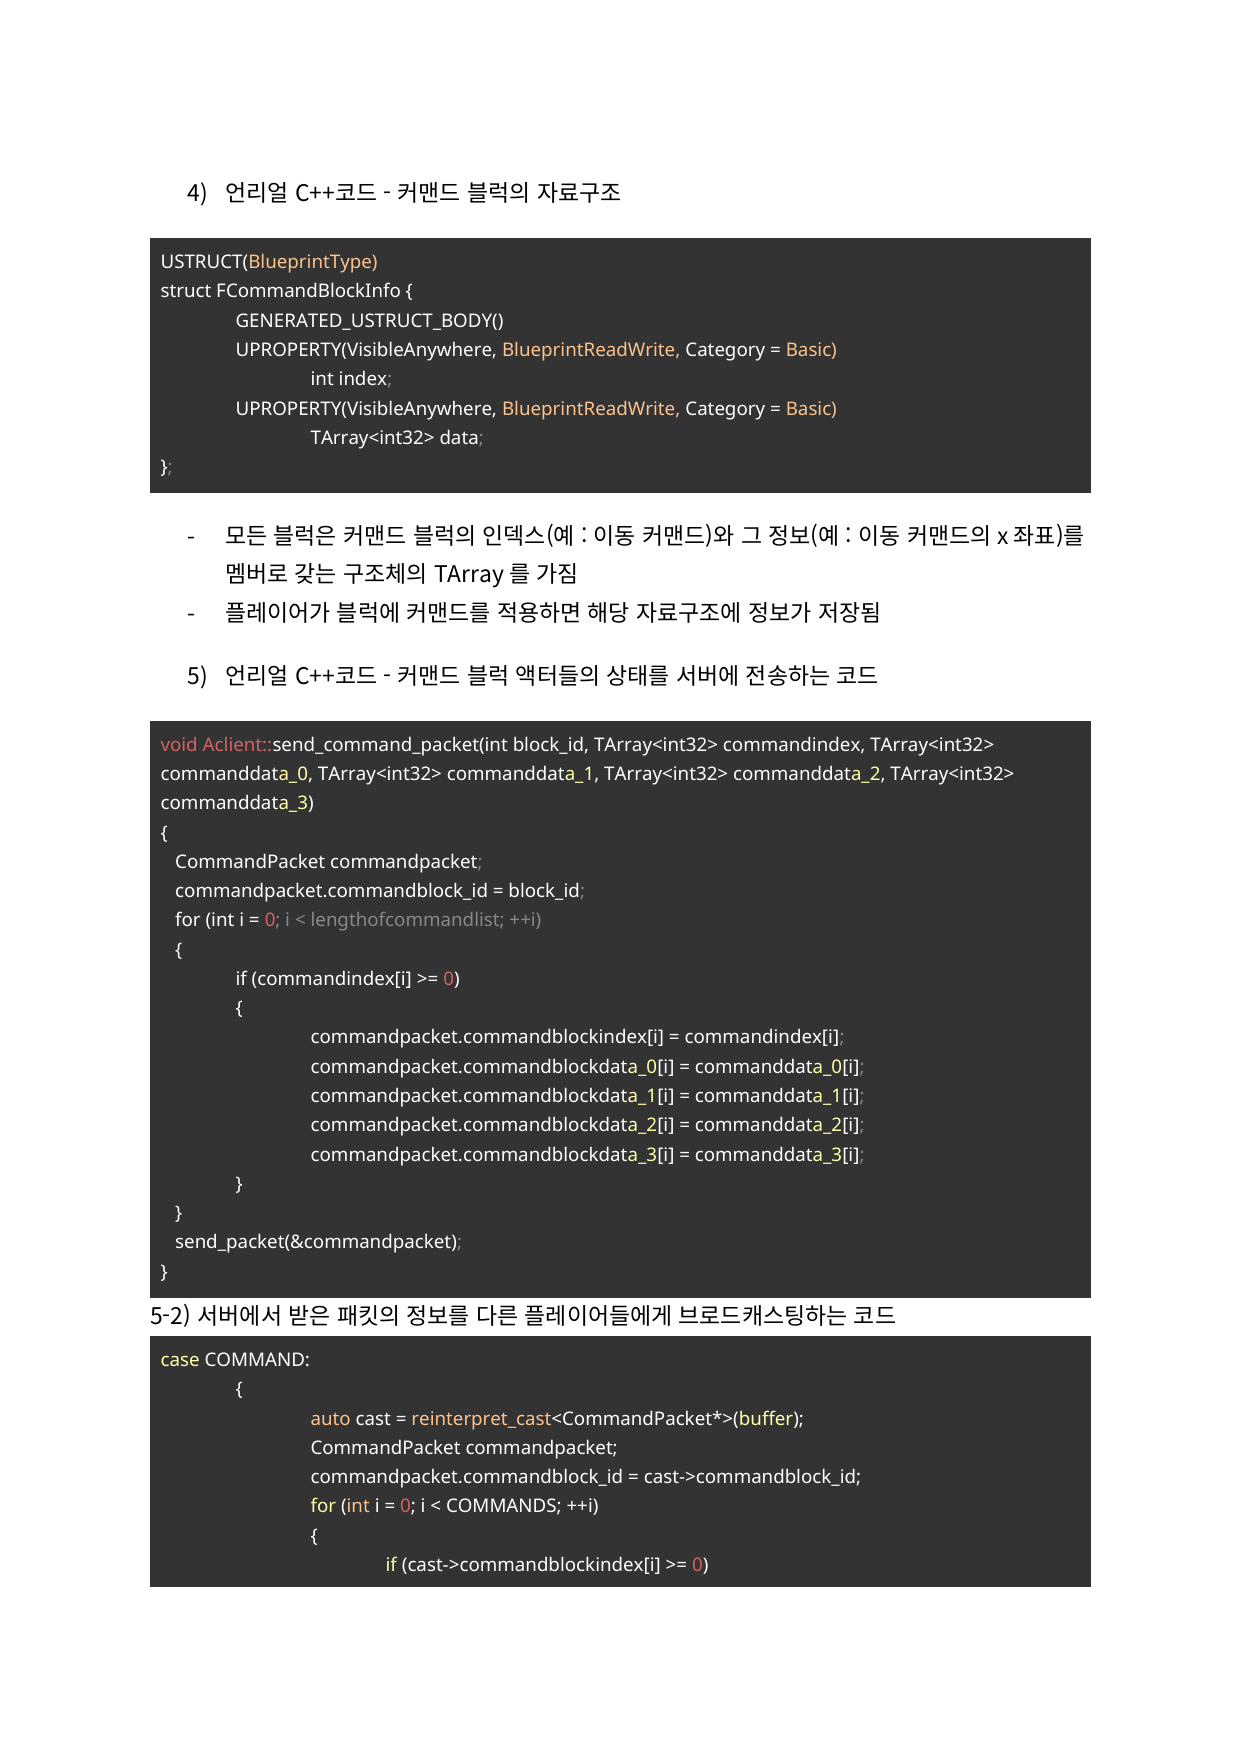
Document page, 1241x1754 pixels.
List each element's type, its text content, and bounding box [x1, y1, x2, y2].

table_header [150, 1336, 1091, 1587]
table_header USTRUCT(BlueprintType) struct FCommandBlockInfo { GENERATED_USTRUCT_BODY() UPROPERTY(VisibleAnywhere, BlueprintReadWrite, Category = Basic) int index; UPROPERTY(VisibleAnywhere, BlueprintReadWrite, Category = Basic) TArray<int32> data; }; [150, 238, 1091, 493]
text 5-2) 서버에서 받은 패킷의 정보를 다른 플레이어들에게 브로드캐스팅하는 코드 [150, 1298, 1090, 1331]
list 모든 블럭은 커맨드 블럭의 인덱스(예 : 이동 커맨드)와 그 정보(예 : 이동 커맨드의 x좌표)를 멤버로 갖는 구조체의 TArray를 가짐 [187, 518, 1090, 589]
list 플레이어가 블럭에 커맨드를 적용하면 해당 자료구조에 정보가 저장됨 [187, 594, 1090, 628]
list 언리얼 C++코드 - 커맨드 블럭 액터들의 상태를 서버에 전송하는 코드 [187, 658, 1090, 691]
table_header void Aclient::send_command_packet(int block_id, TArray<int32> commandindex, TArray<int32> commanddata_0, TArray<int32> commanddata_1, TArray<int32> commanddata_2, TArray<int32> commanddata_3) { CommandPacket commandpacket; commandpacket.commandblock_id = block_id; for (int i = 0; i < lengthofcommandlist; ++i) { if (commandindex[i] >= 0) { commandpacket.commandblockindex[i] = commandindex[i]; commandpacket.commandblockdata_0[i] = commanddata_0[i]; commandpacket.commandblockdata_1[i] = commanddata_1[i]; commandpacket.commandblockdata_2[i] = commanddata_2[i]; commandpacket.commandblockdata_3[i] = commanddata_3[i]; } } send_packet(&commandpacket); } [150, 721, 1091, 1298]
list 언리얼 C++코드 - 커맨드 블럭의 자료구조 [187, 175, 1090, 208]
